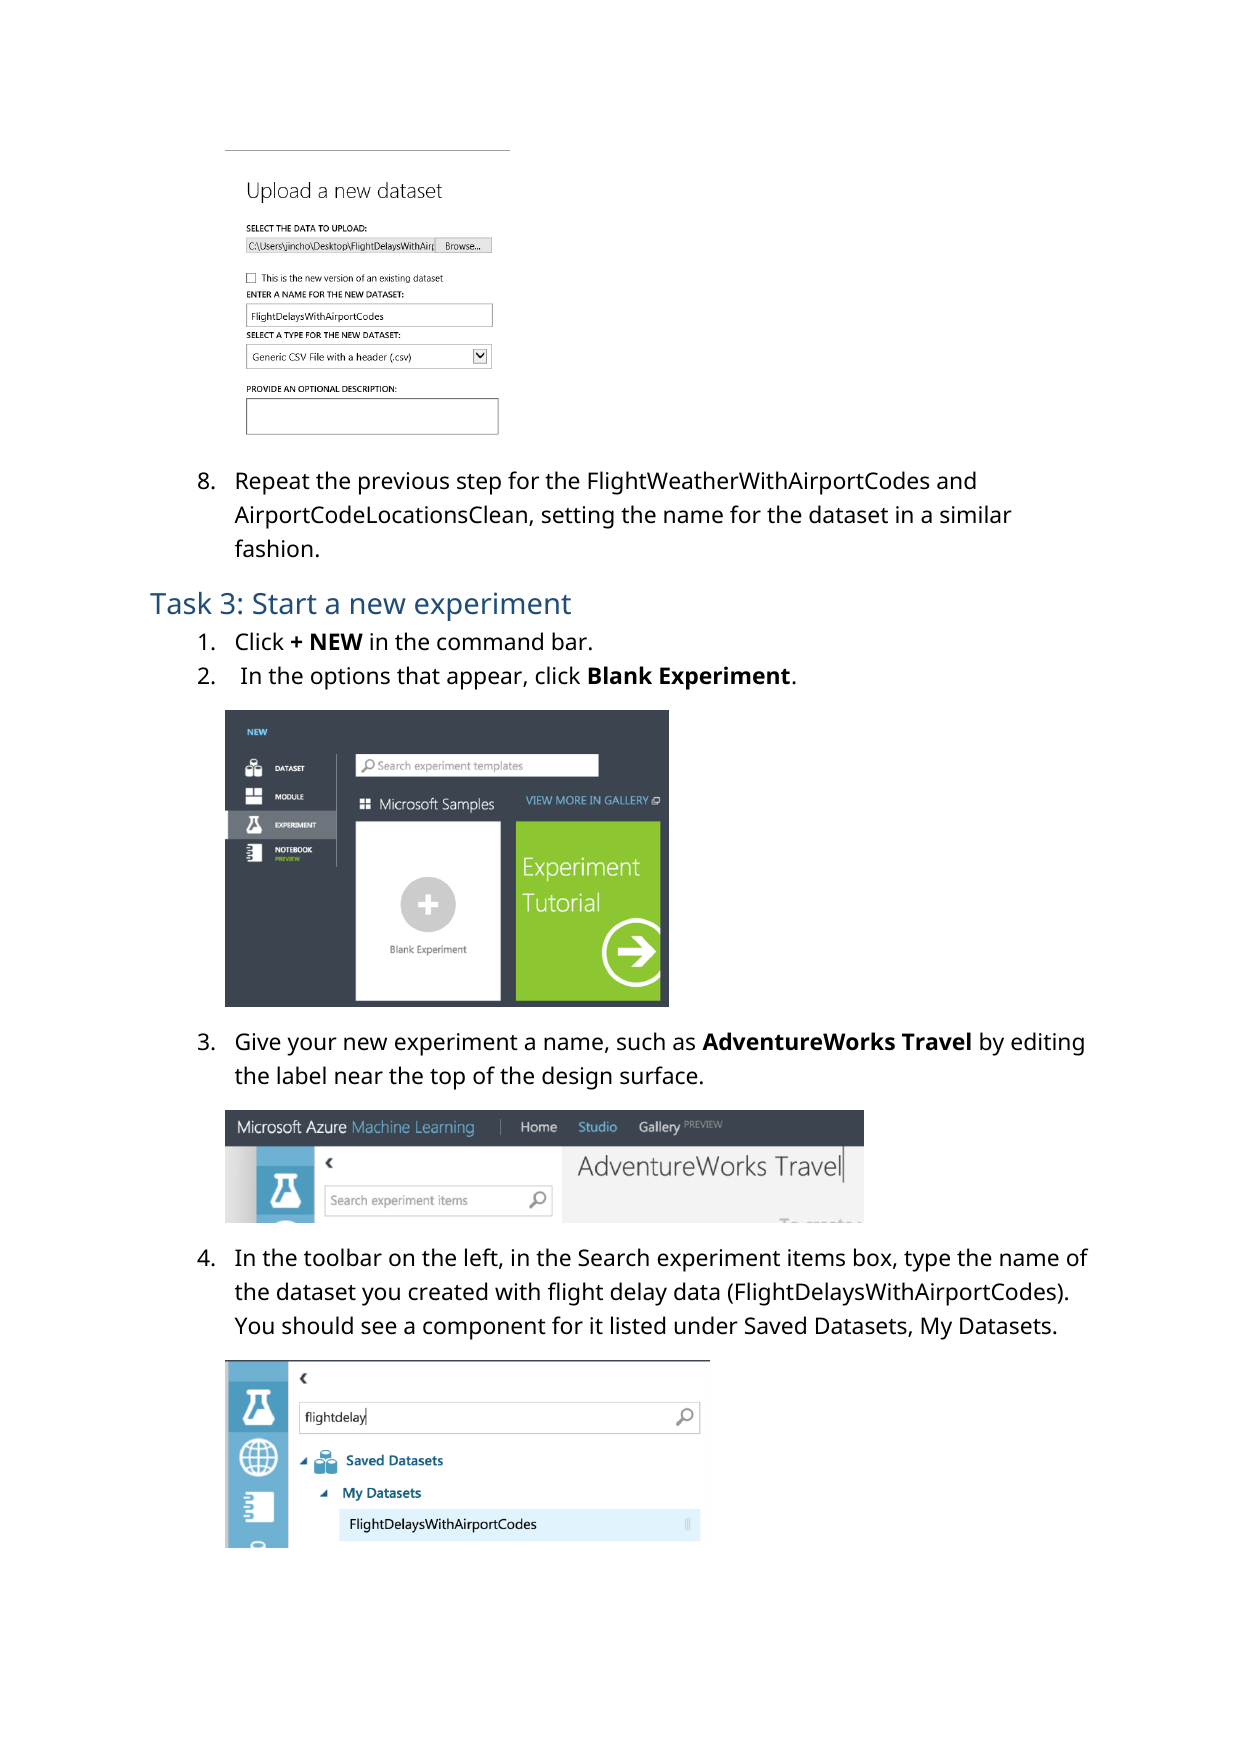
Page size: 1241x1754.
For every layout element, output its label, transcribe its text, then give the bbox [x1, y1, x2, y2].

list In the toolbar on the left, in the Search experiment items box, type the name of the dataset you created with flight delay data (FlightDelaysWithAirportCodes). You should see a component for it listed under Saved Datasets, My Datasets. [197, 1242, 1090, 1341]
picture [225, 1110, 864, 1223]
list Repeat the previous step for the FlightWeatherWithAirportCodes and AirportCodeLocationsClean, setting the name for the dataset in a similar fashion. [197, 465, 1090, 564]
list In the options that appear, click Blank Experiment. [197, 660, 1090, 691]
list Click + NEW in the command bar. [197, 626, 1090, 657]
picture [225, 710, 669, 1007]
picture [225, 1360, 711, 1548]
list Give your new experiment a name, such as AdventureWorks Travel by editing the label near the top of the design surface. [197, 1026, 1090, 1091]
picture [225, 150, 511, 446]
subtitle Task 3: Start a new experiment [150, 583, 1090, 623]
